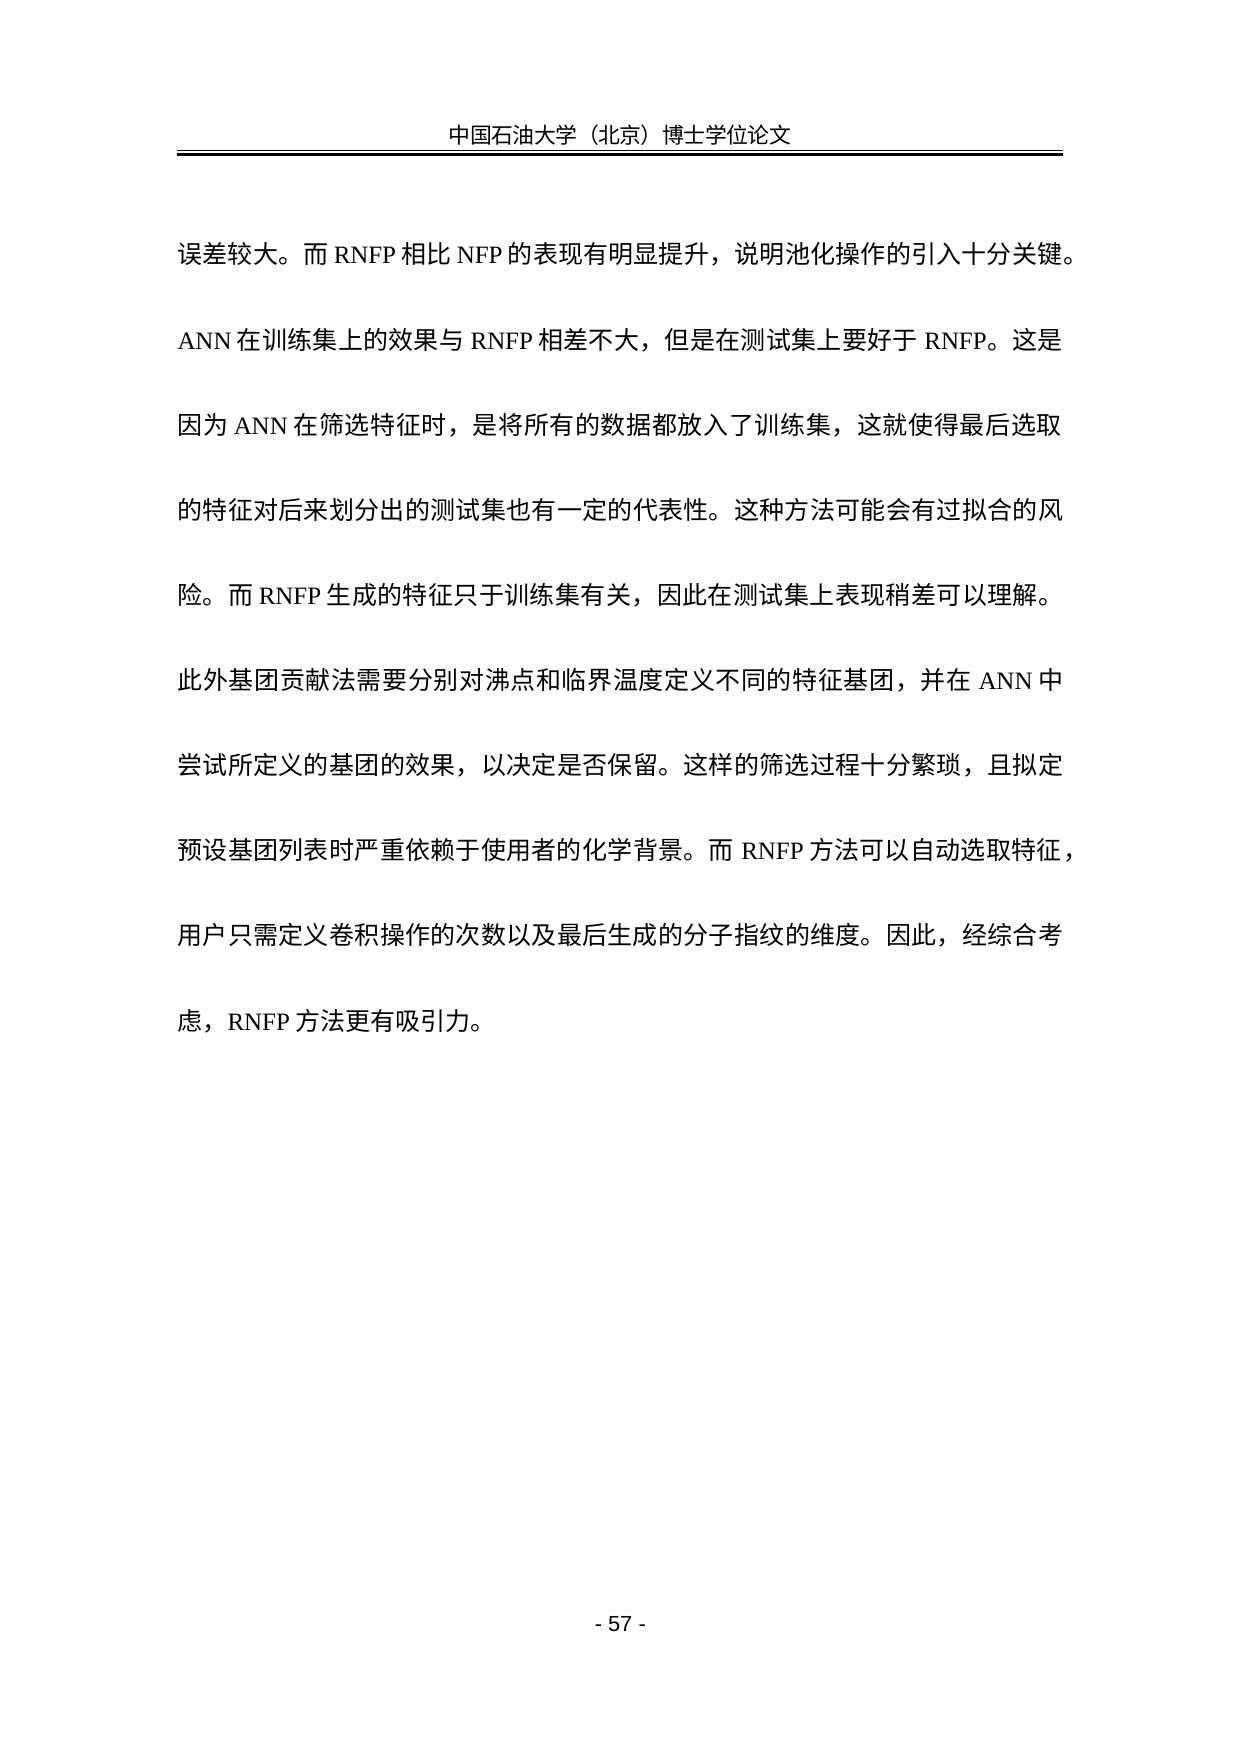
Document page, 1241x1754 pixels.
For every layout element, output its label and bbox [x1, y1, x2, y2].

text [177, 219, 1063, 1053]
